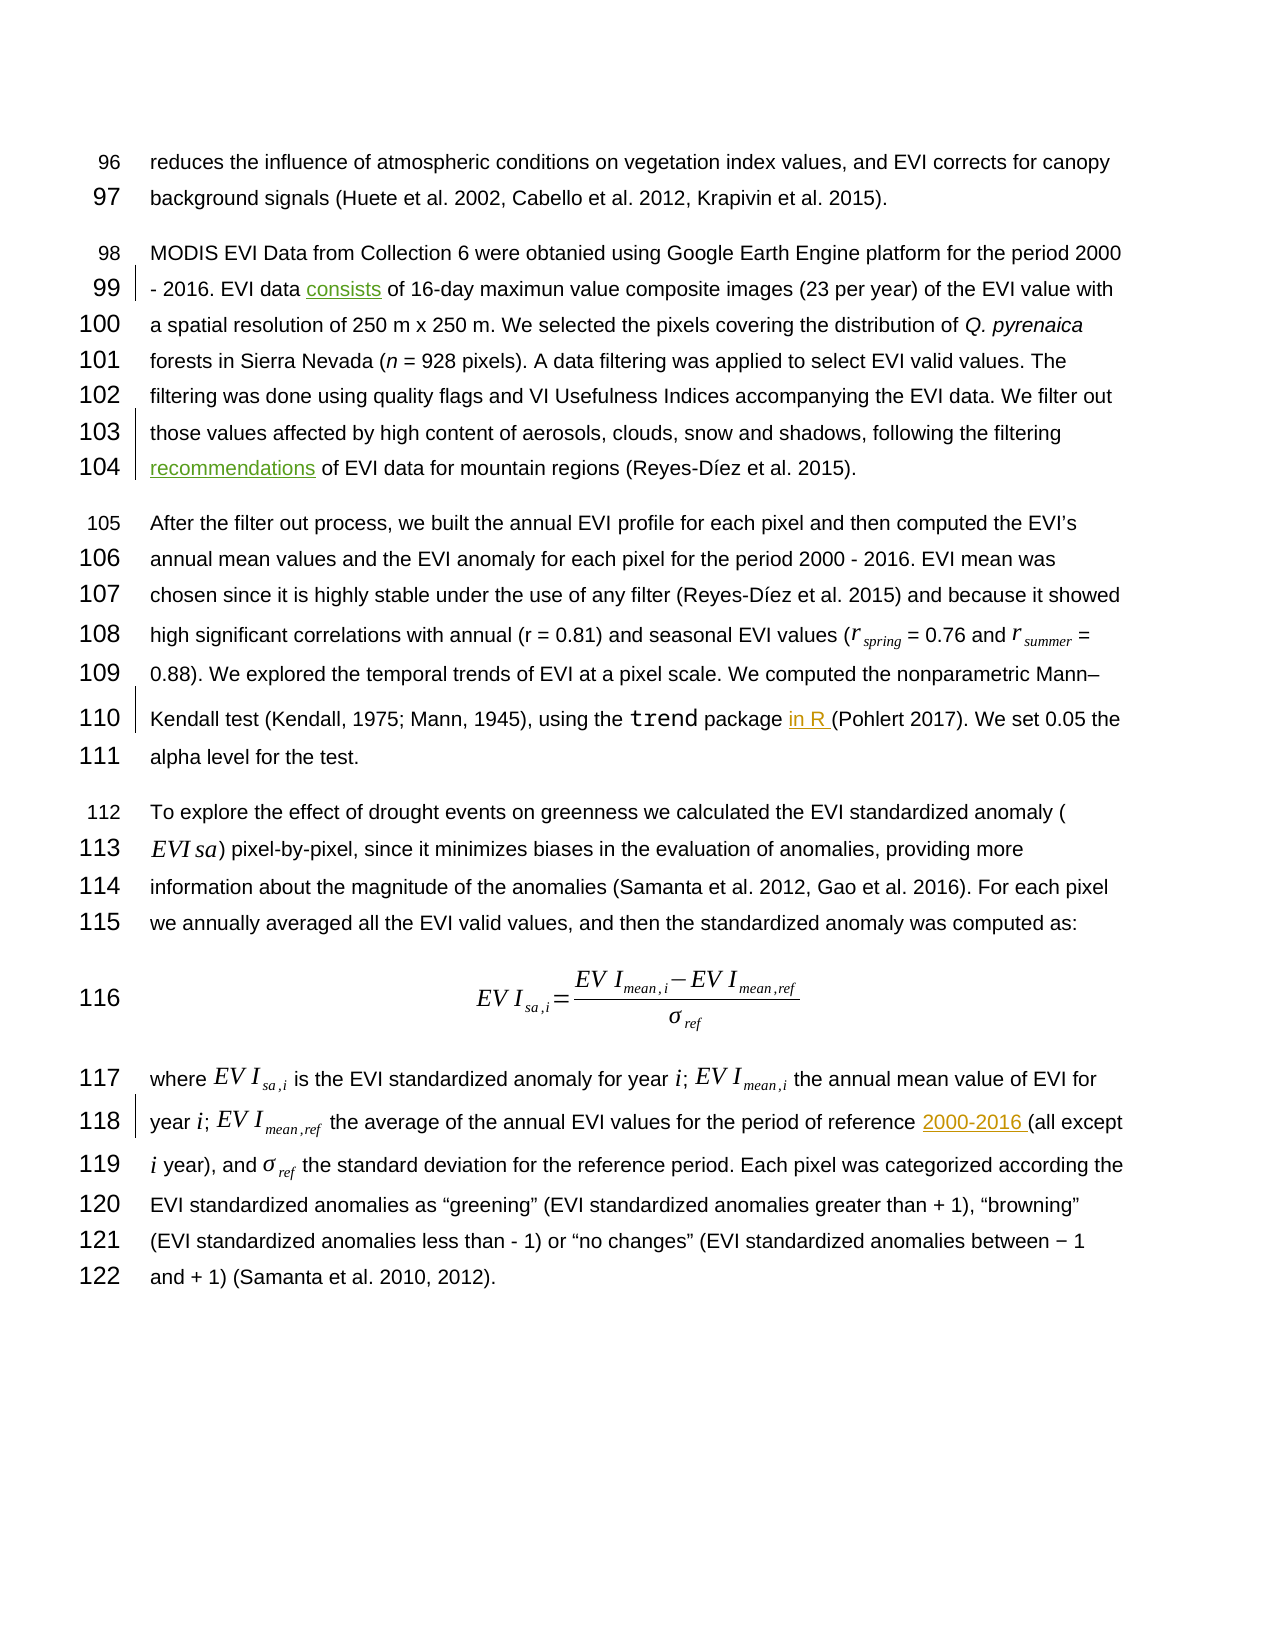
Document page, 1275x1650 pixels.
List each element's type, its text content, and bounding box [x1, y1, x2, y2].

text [150, 150, 1125, 210]
text After the filter out process, we built the annual EVI profile for each pixel and then computed the EVI’s annual mean values and the EVI anomaly for each pixel for the period 2000 - 2016. EVI mean was chosen since it is highly stable under the use of any filter (Reyes-Díez et al. 2015) and because it showed high significant correlations with annual (r = 0.81) and seasonal EVI values ( = 0.76 and = 0.88). We explored the temporal trends of EVI at a pixel scale. We computed the nonparametric Mann–Kendall test (Kendall, 1975; Mann, 1945), using the trend package (Pohlert 2017). We set 0.05 the alpha level for the test. [150, 511, 1125, 769]
text MODIS EVI Data from Collection 6 were obtanied using Google Earth Engine platform for the period 2000 - 2016. EVI data of 16-day maximun value composite images (23 per year) of the EVI value with a spatial resolution of 250 m x 250 m. We selected the pixels covering the distribution of Q. pyrenaica forests in Sierra Nevada (n = 928 pixels). A data filtering was applied to select EVI valid values. The filtering was done using quality flags and VI Usefulness Indices accompanying the EVI data. We filter out those values affected by high content of aerosols, clouds, snow and shadows, following the filtering of EVI data for mountain regions (Reyes-Díez et al. 2015). [150, 241, 1125, 480]
text where is the EVI standardized anomaly for year ; the annual mean value of EVI for year ; the average of the annual EVI values for the period of reference (all except year), and the standard deviation for the reference period. Each pixel was categorized according the EVI standardized anomalies as “greening” (EVI standardized anomalies greater than + 1), “browning” (EVI standardized anomalies less than - 1) or “no changes” (EVI standardized anomalies between − 1 and + 1) (Samanta et al. 2010, 2012). [150, 1063, 1125, 1289]
text To explore the effect of drought events on greenness we calculated the EVI standardized anomaly () pixel-by-pixel, since it minimizes biases in the evaluation of anomalies, providing more information about the magnitude of the anomalies (Samanta et al. 2012, Gao et al. 2016). For each pixel we annually averaged all the EVI valid values, and then the standardized anomaly was computed as: [150, 799, 1125, 935]
